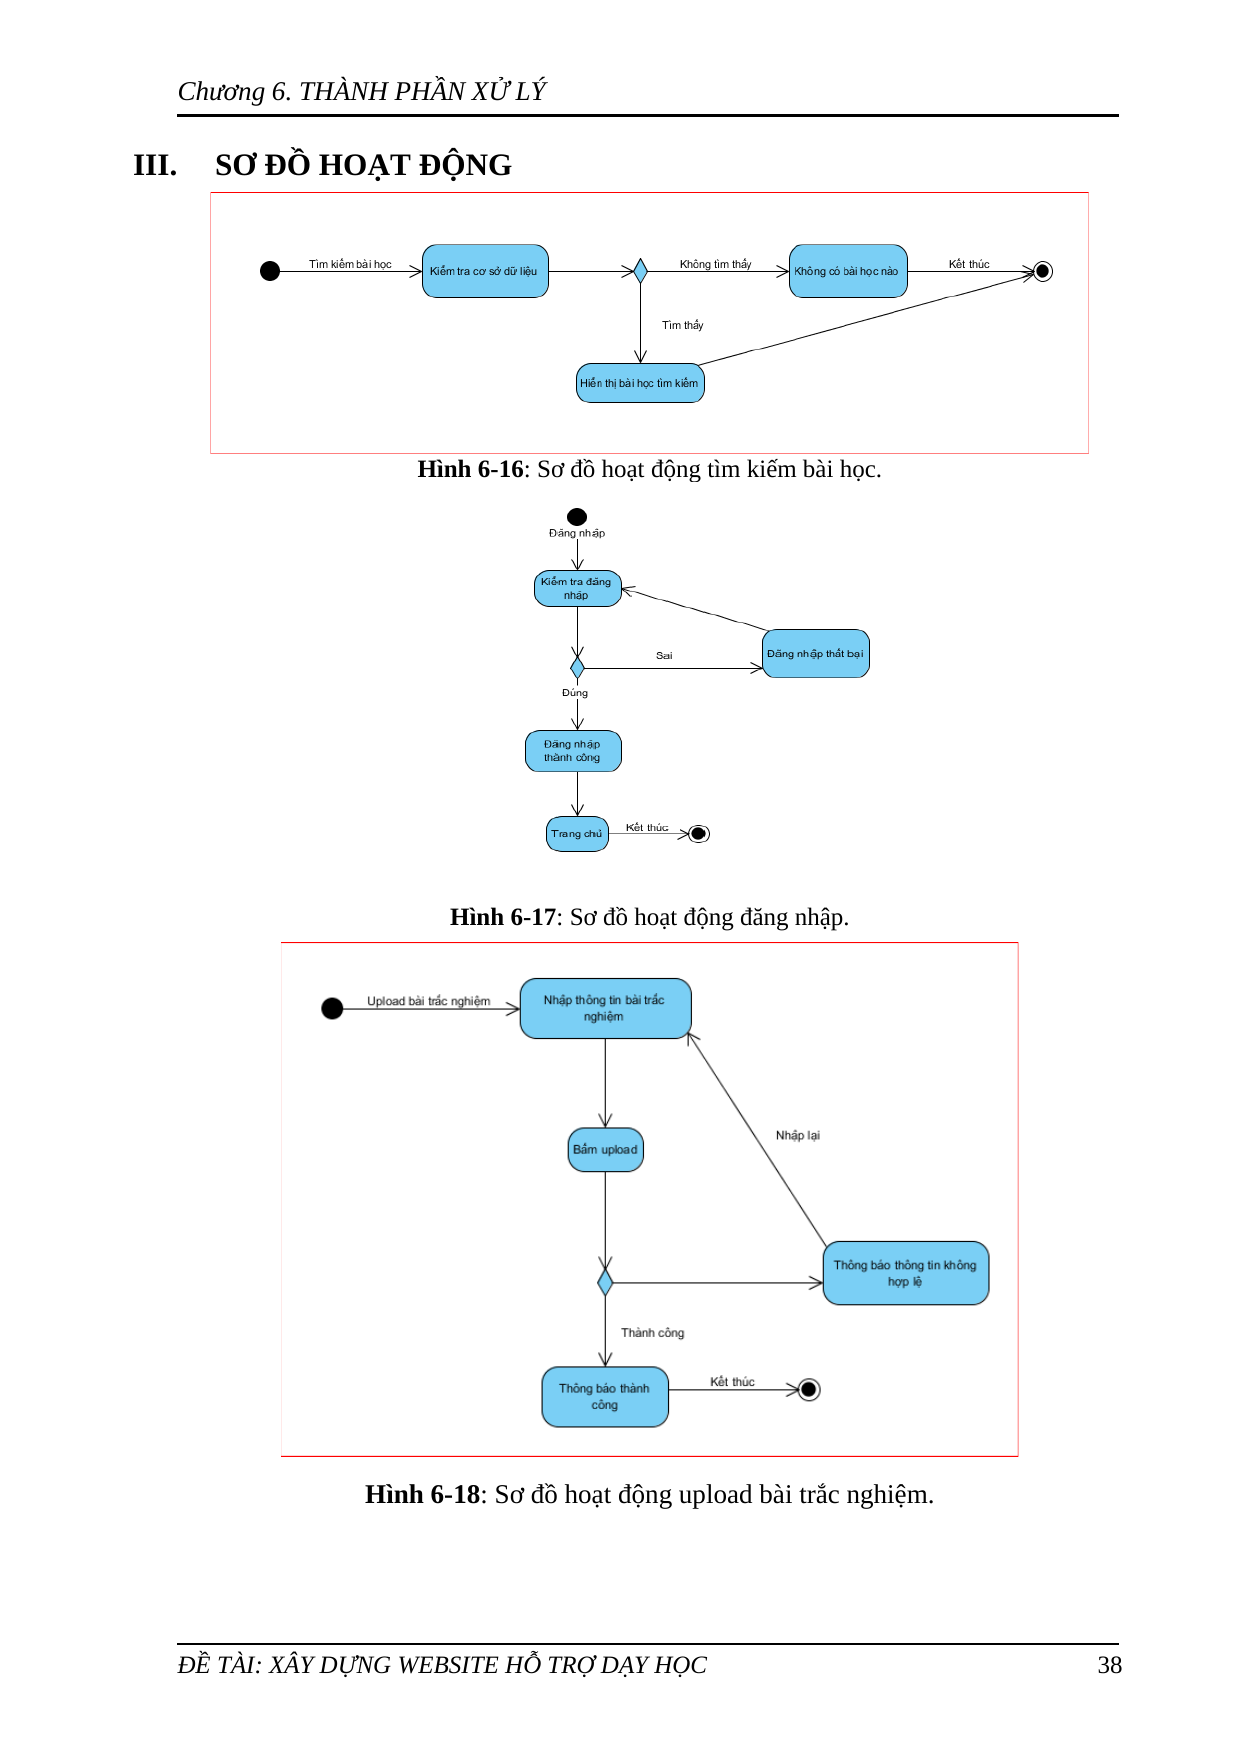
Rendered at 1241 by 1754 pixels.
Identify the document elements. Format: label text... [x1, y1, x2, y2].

subtitle SƠ ĐỒ HOẠT ĐỘNG [177, 146, 1122, 182]
picture [281, 942, 1019, 1457]
text Hình 6-17: Sơ đồ hoạt động đăng nhập. [177, 902, 1122, 930]
picture [210, 192, 1089, 454]
text Hình 6-16: Sơ đồ hoạt động tìm kiếm bài học. [177, 454, 1122, 483]
text Hình 6-18: Sơ đồ hoạt động upload bài trắc nghiệm. [177, 1479, 1122, 1510]
picture [337, 482, 962, 873]
